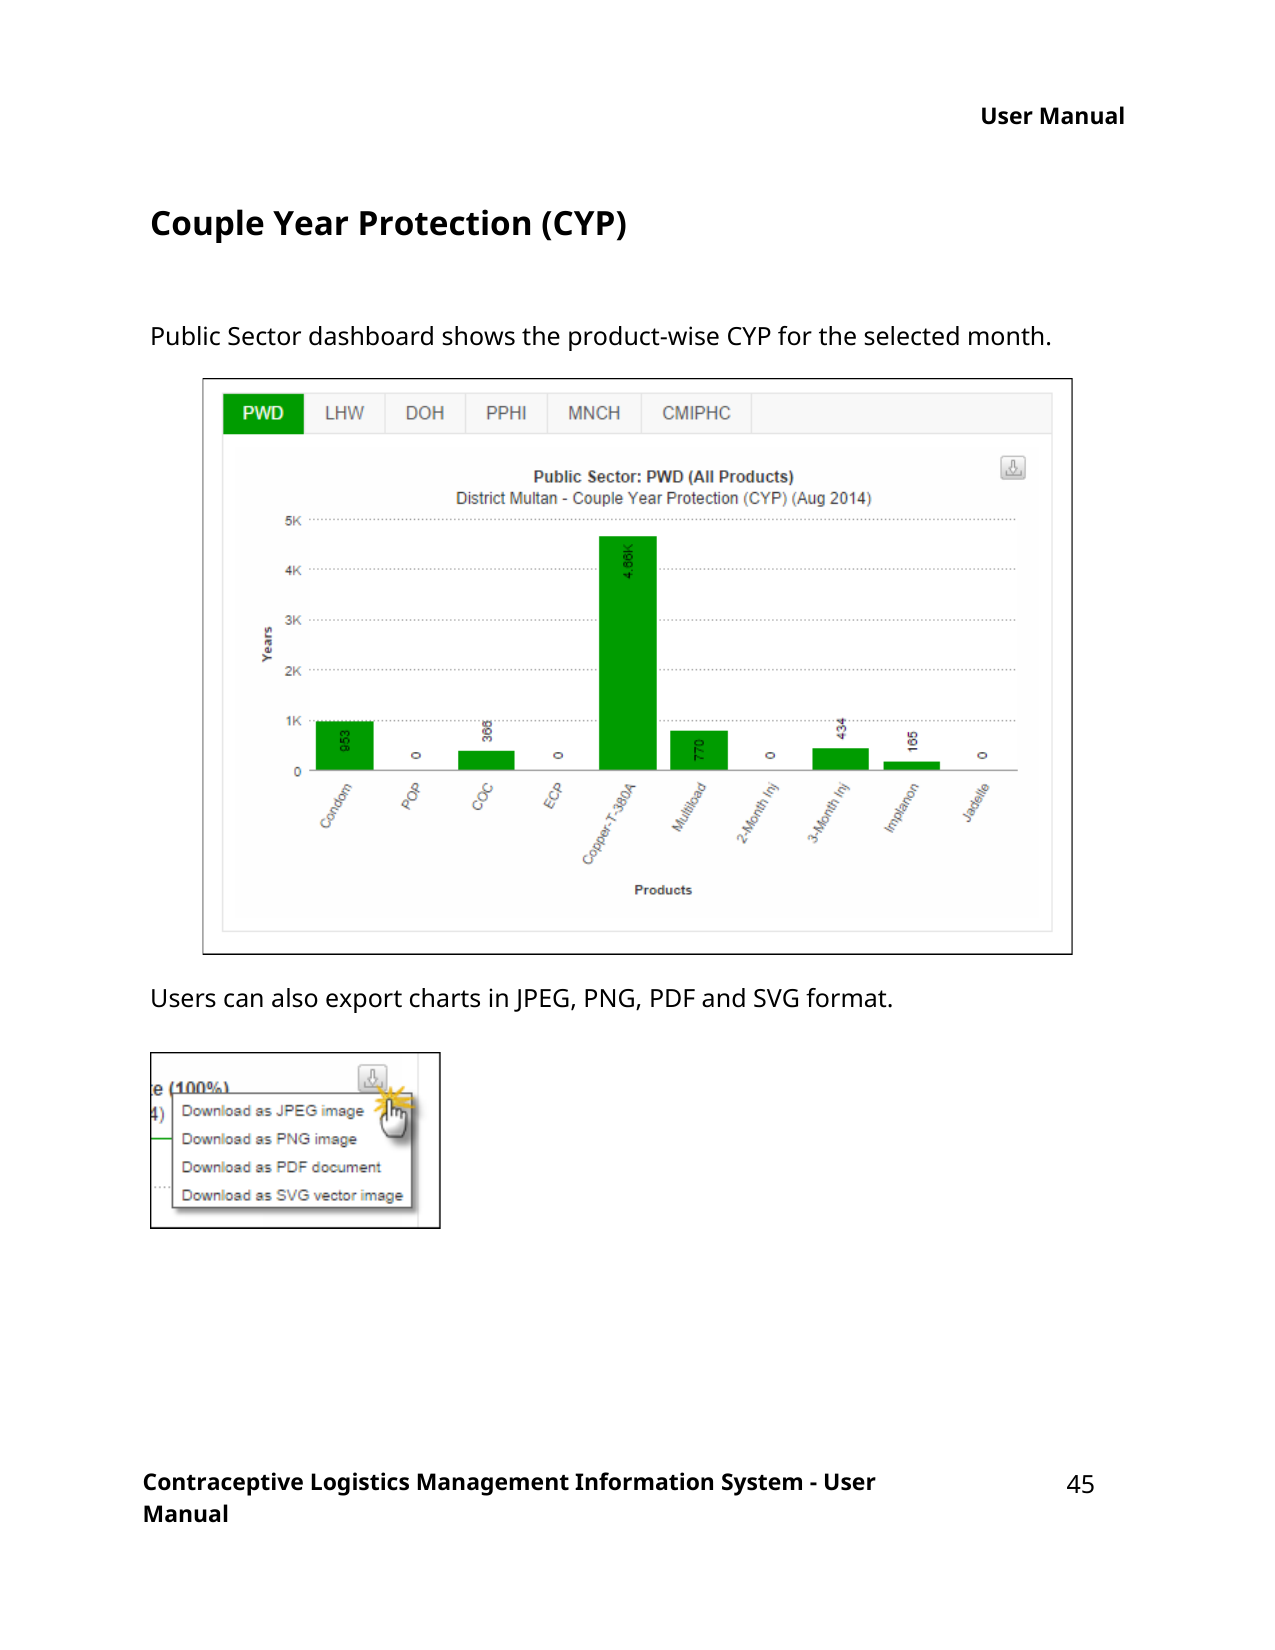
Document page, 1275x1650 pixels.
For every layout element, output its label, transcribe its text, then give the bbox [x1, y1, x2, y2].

subtitle Couple Year Protection (CYP) [150, 200, 1125, 245]
text Public Sector dashboard shows the product-wise CYP for the selected month. [150, 318, 1125, 352]
picture [150, 1052, 441, 1229]
text Users can also export charts in JPEG, PNG, PDF and SVG format. [150, 981, 1125, 1015]
picture [202, 378, 1073, 955]
